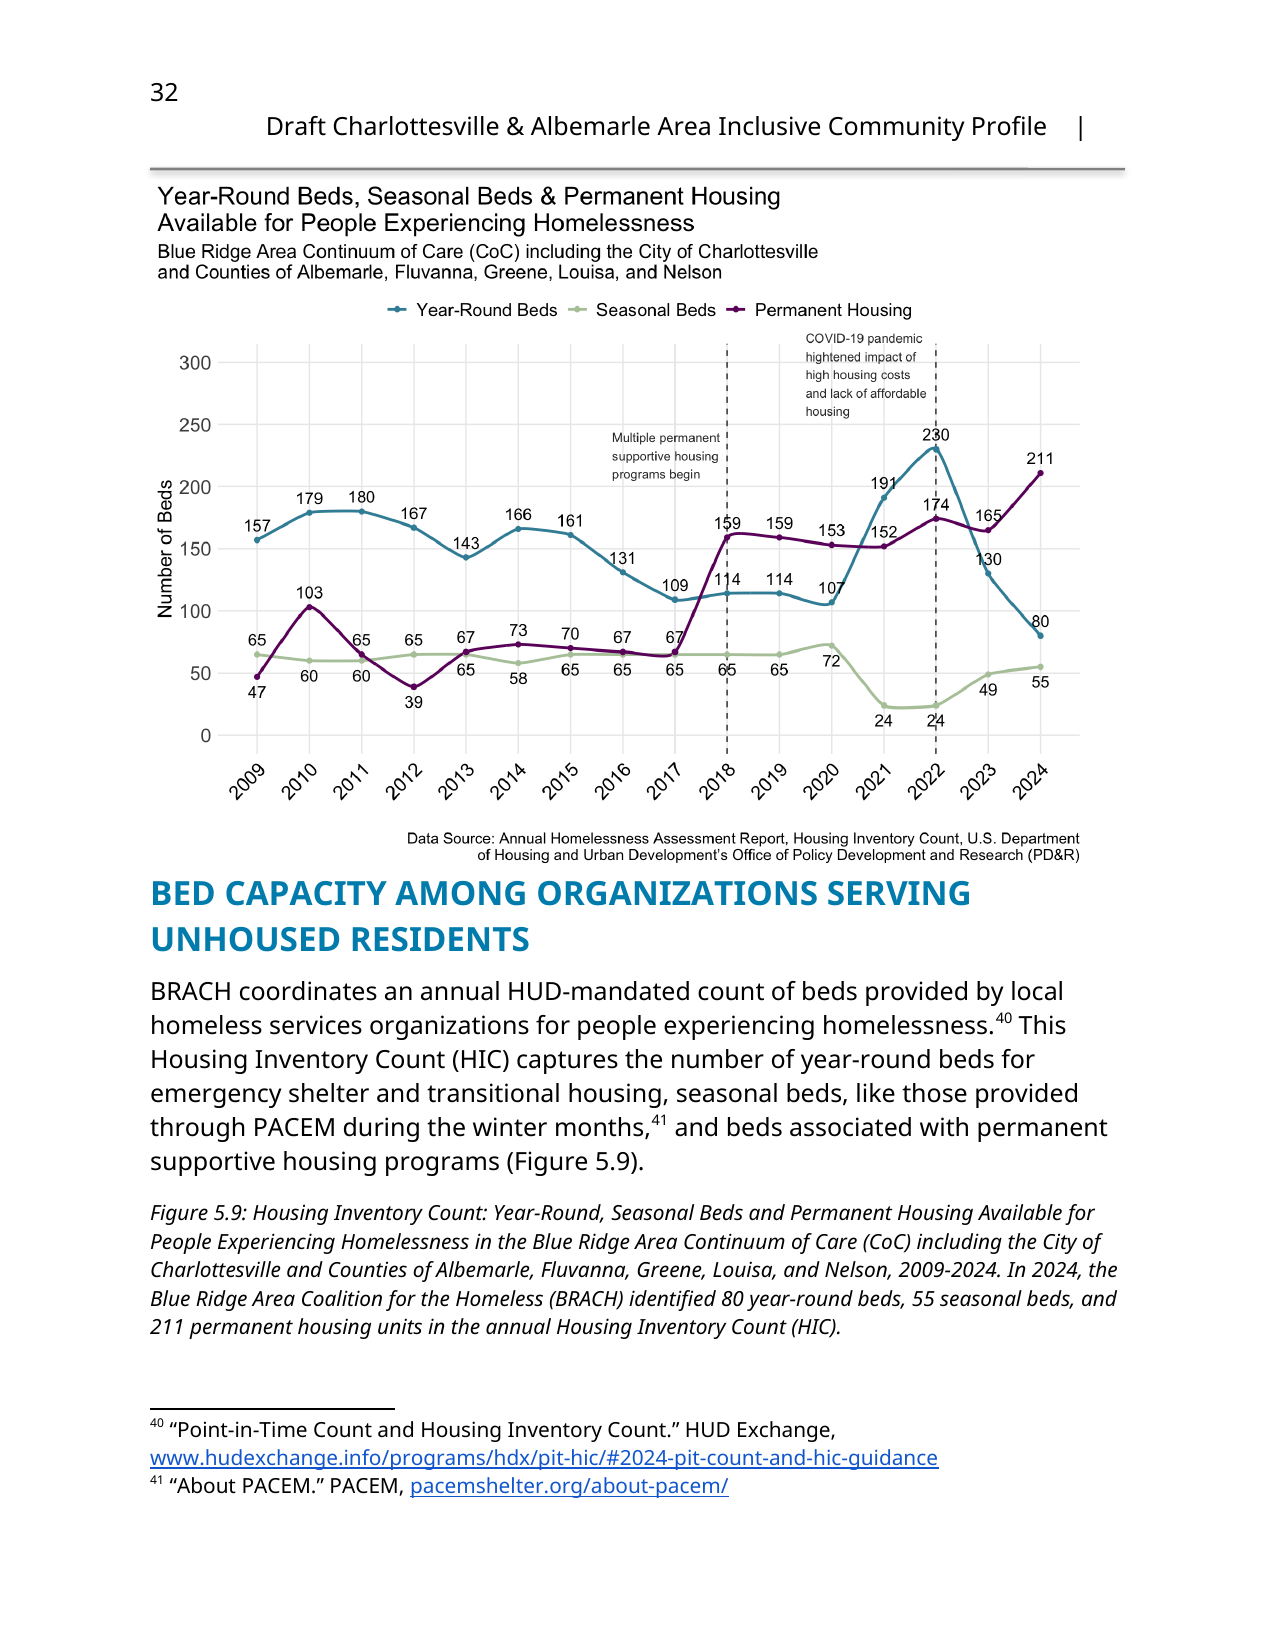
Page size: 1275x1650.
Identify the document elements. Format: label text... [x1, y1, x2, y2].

text Figure 5.9: Housing Inventory Count: Year-Round, Seasonal Beds and Permanent Housing Available for People Experiencing Homelessness in the Blue Ridge Area Continuum of Care (CoC) including the City of Charlottesville and Counties of Albemarle, Fluvanna, Greene, Louisa, and Nelson, 2009-2024. In 2024, the Blue Ridge Area Coalition for the Homeless (BRACH) identified 80 year-round beds, 55 seasonal beds, and 211 permanent housing units in the annual Housing Inventory Count (HIC). [150, 1198, 1125, 1341]
picture [150, 180, 1087, 870]
text BRACH coordinates an annual HUD-mandated count of beds provided by local homeless services organizations for people experiencing homelessness. This Housing Inventory Count (HIC) captures the number of year-round beds for emergency shelter and transitional housing, seasonal beds, like those provided through PACEM during the winter months, and beds associated with permanent supportive housing programs (Figure 5.9). [150, 973, 1125, 1178]
